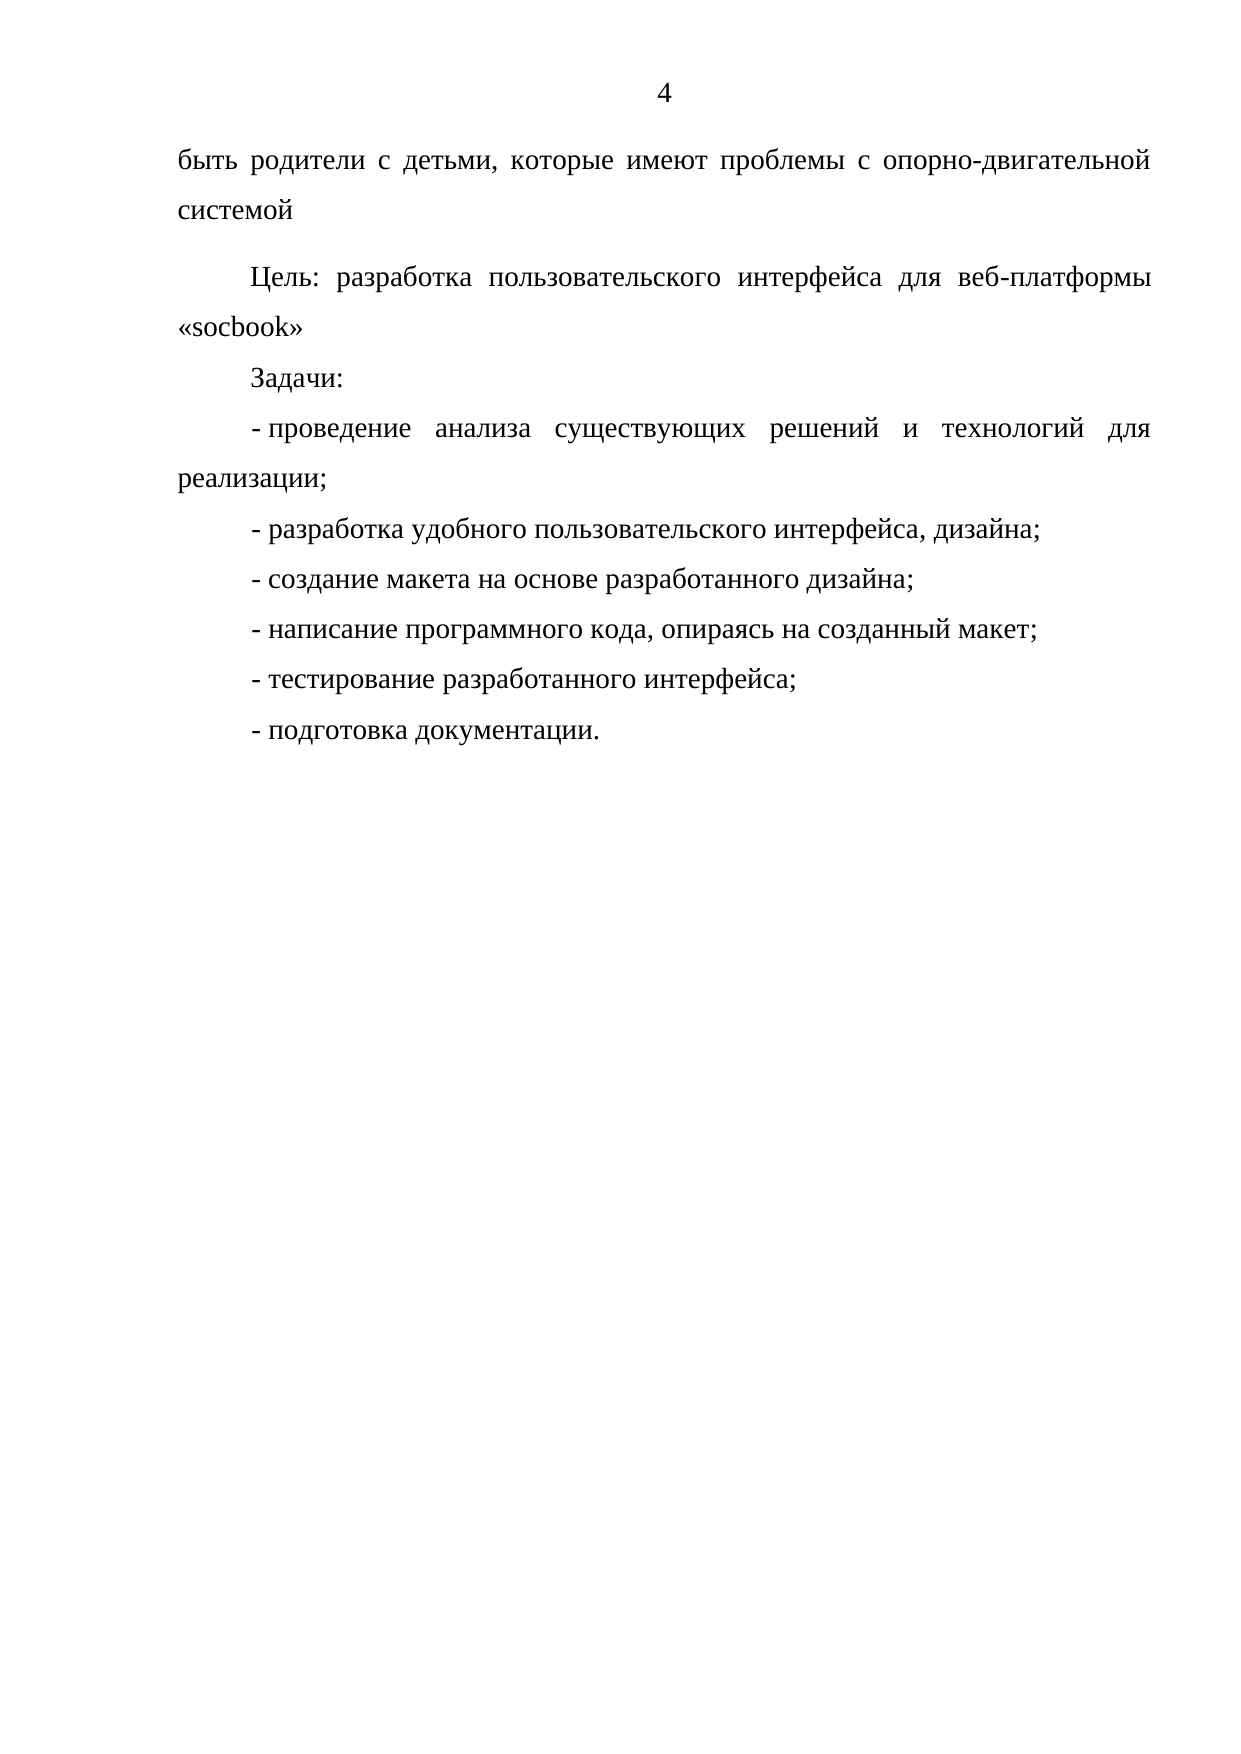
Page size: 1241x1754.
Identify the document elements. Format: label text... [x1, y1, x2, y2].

text Цель: разработка пользовательского интерфейса для веб-платформы «socbook» [177, 259, 1152, 343]
text - создание макета на основе разработанного дизайна; [177, 561, 1152, 594]
text - написание программного кода, опираясь на созданный макет; [177, 611, 1152, 645]
text Задачи: [177, 360, 1152, 393]
text - разработка удобного пользовательского интерфейса, дизайна; [177, 511, 1152, 544]
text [177, 142, 1152, 226]
text - тестирование разработанного интерфейса; [177, 662, 1152, 695]
text - проведение анализа существующих решений и технологий для реализации; [177, 410, 1152, 494]
text - подготовка документации. [177, 712, 1152, 746]
